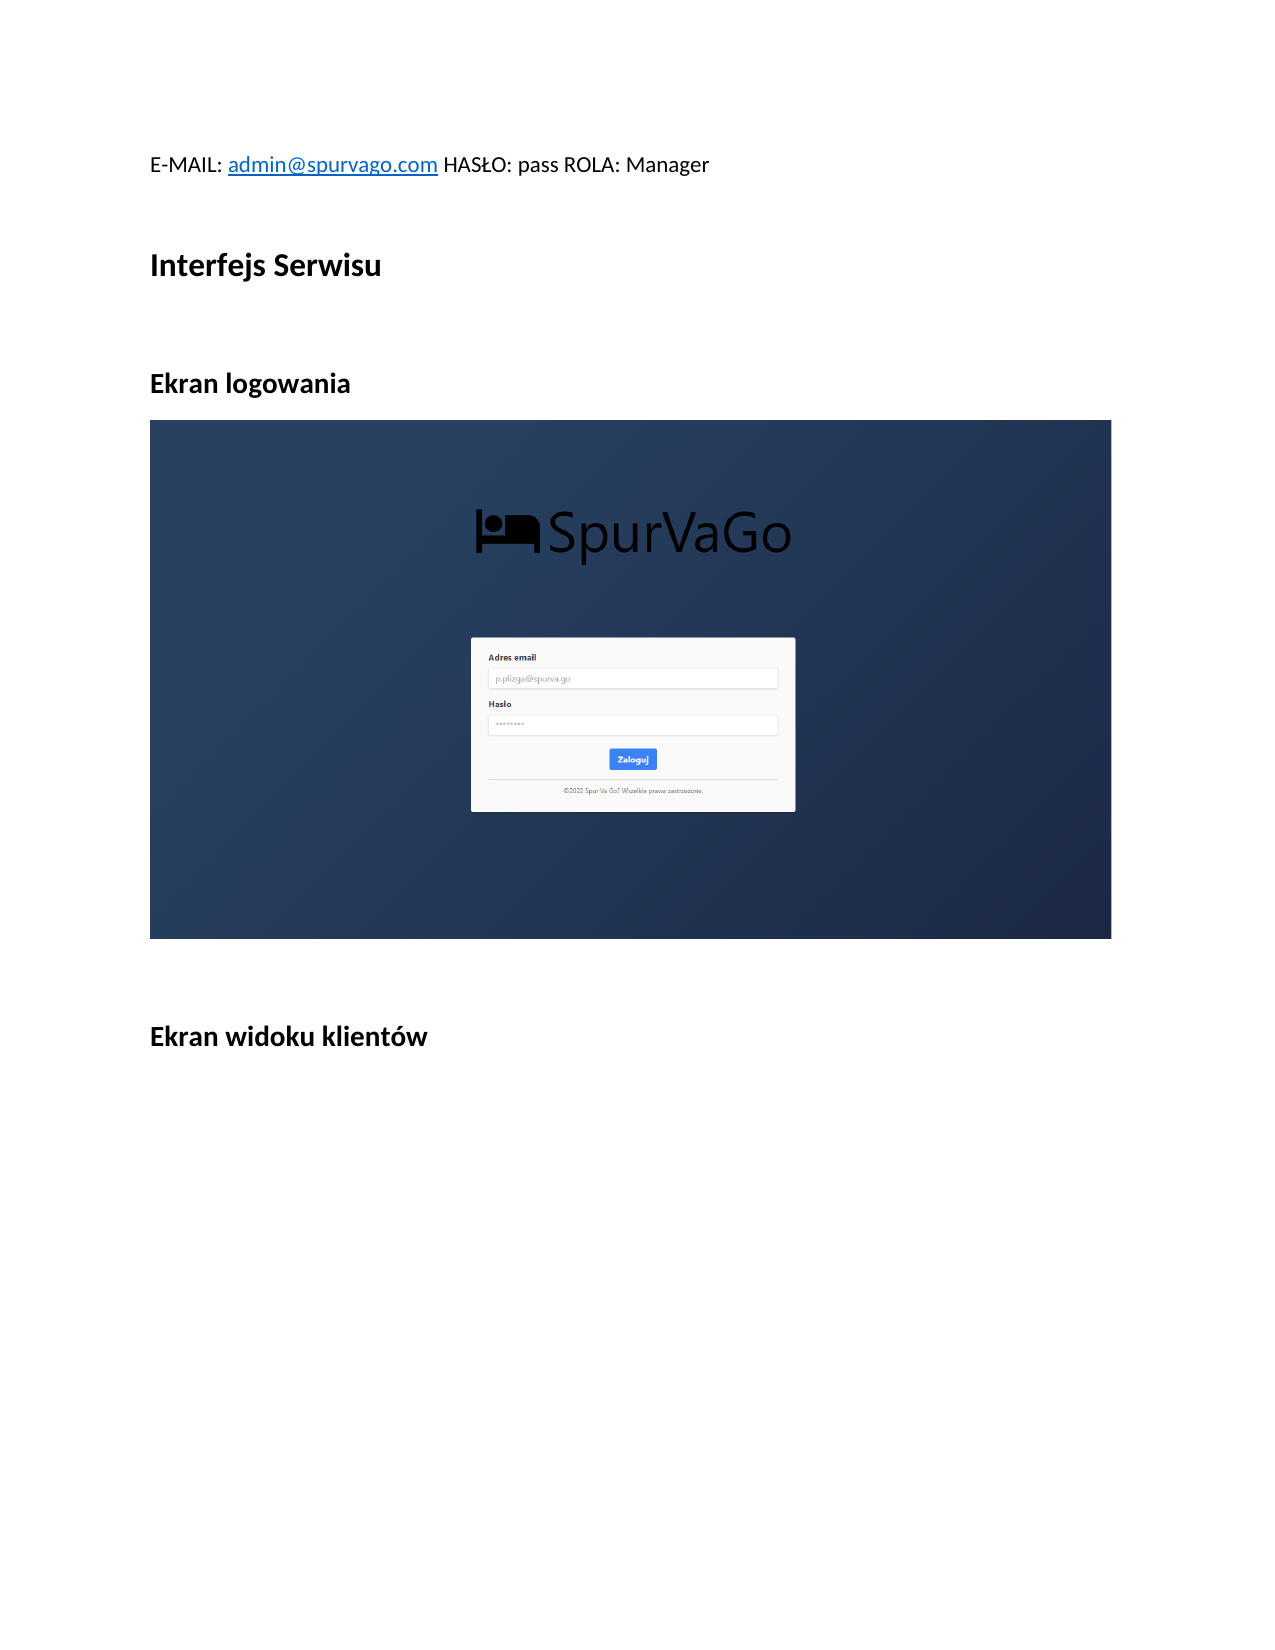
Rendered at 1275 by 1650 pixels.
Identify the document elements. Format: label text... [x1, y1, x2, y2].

text E-MAIL: admin@spurvago.com HASŁO: pass ROLA: Manager [150, 150, 1125, 178]
text Ekran logowania [150, 365, 1125, 401]
picture [150, 420, 1112, 939]
text Interfejs Serwisu [150, 244, 1125, 284]
text Ekran widoku klientów [150, 1018, 1125, 1053]
